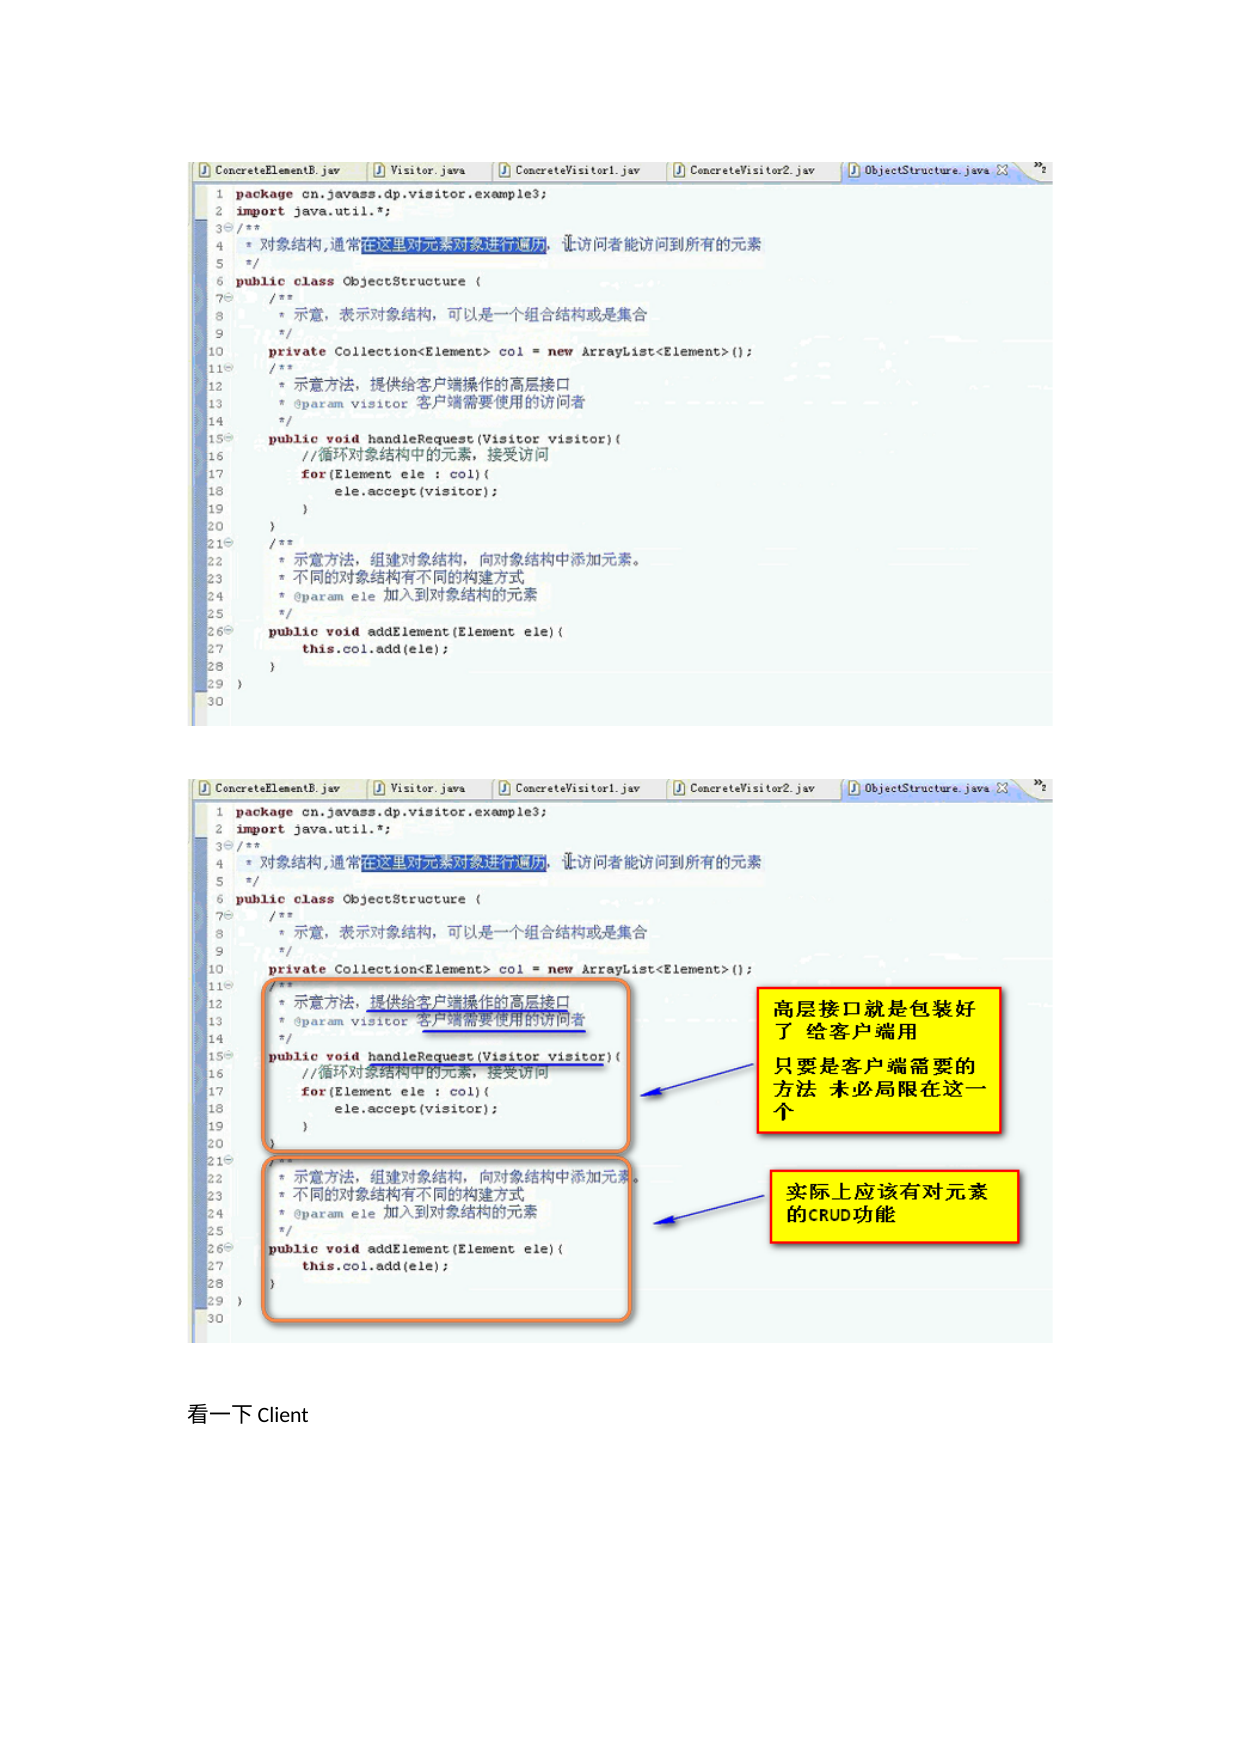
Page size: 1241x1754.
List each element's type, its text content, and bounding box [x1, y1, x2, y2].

picture [187, 779, 1053, 1343]
picture [187, 162, 1053, 726]
text 看一下Client [187, 1397, 1053, 1429]
